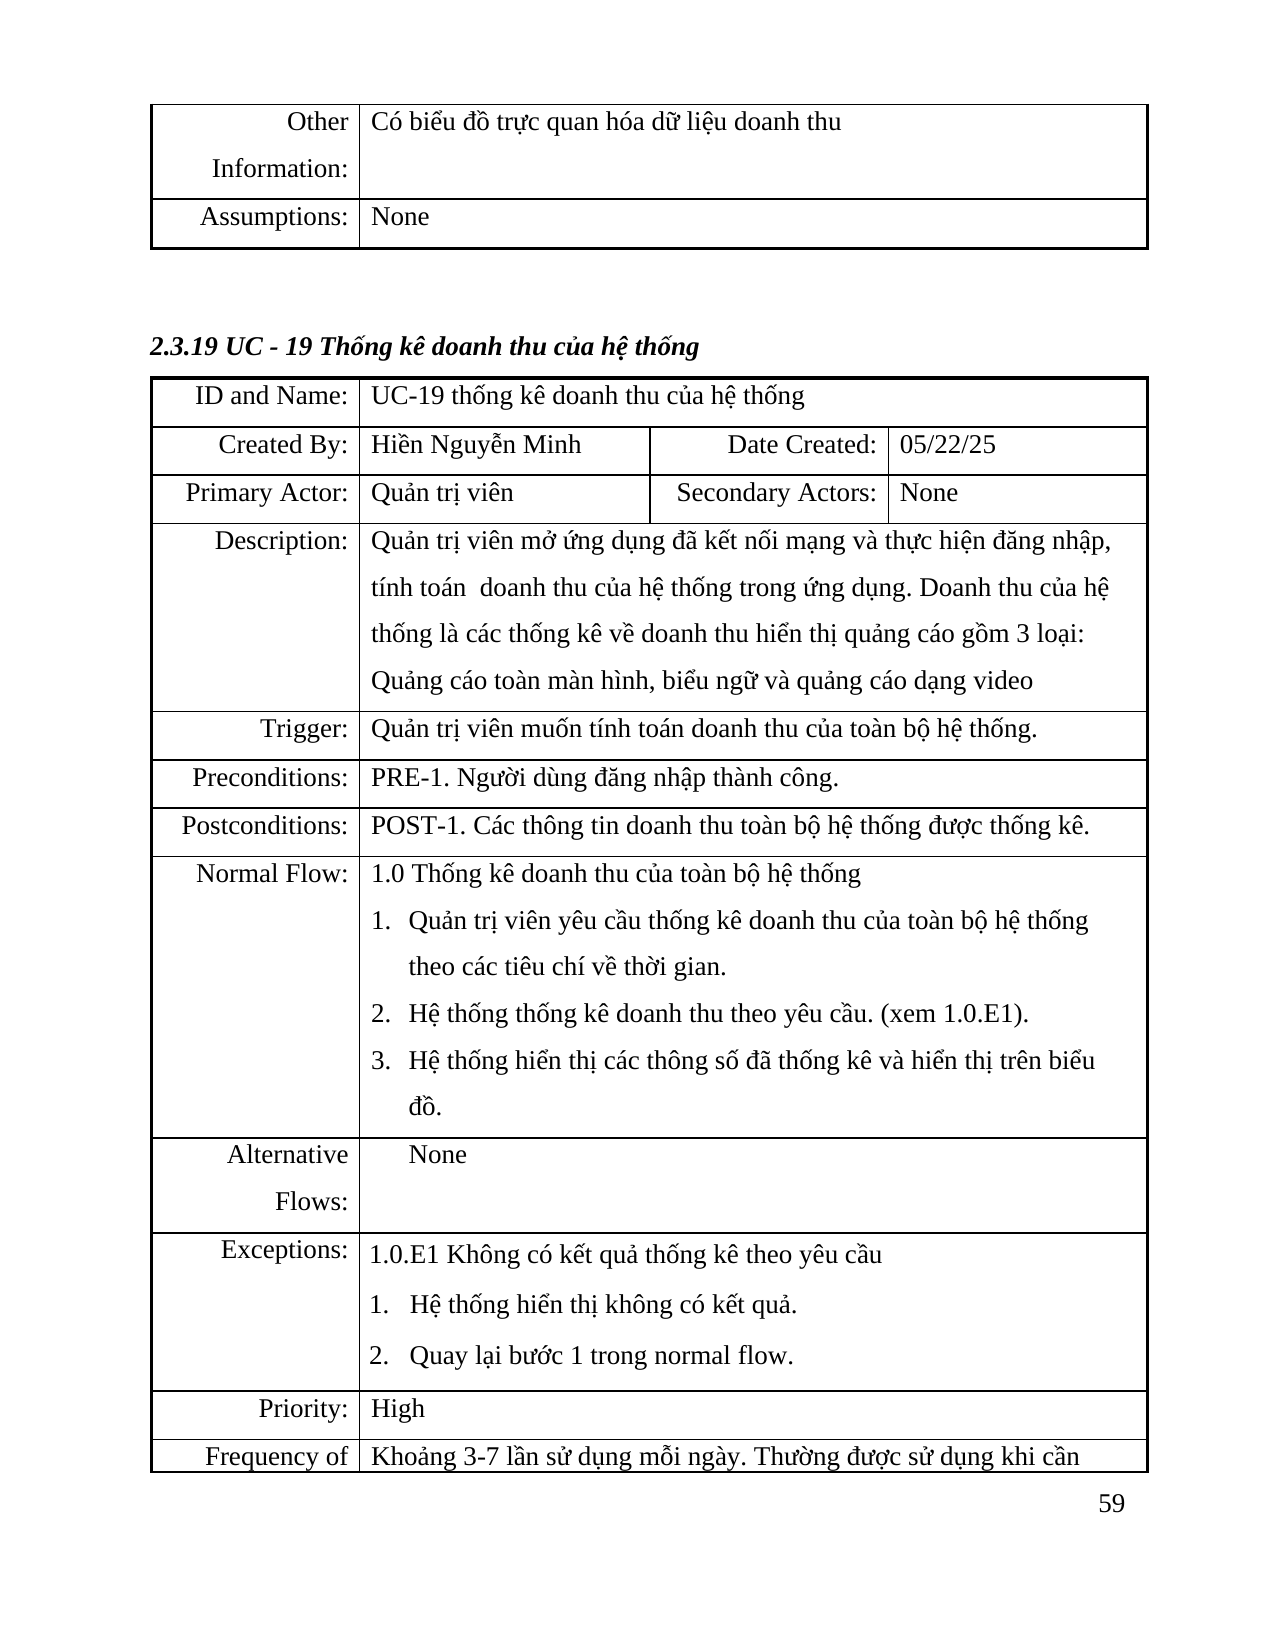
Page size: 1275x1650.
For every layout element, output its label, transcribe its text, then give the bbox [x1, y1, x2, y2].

table_header UC-19 thống kê doanh thu của hệ thống [360, 380, 1146, 426]
table_cell None [889, 476, 1146, 523]
table_cell Quản trị viên [360, 476, 649, 523]
table_cell Quản trị viên mở ứng dụng đã kết nối mạng và thực hiện đăng nhập, tính toán doanh thu của hệ thống trong ứng dụng. Doanh thu của hệ thống là các thống kê về doanh thu hiển thị quảng cáo gồm 3 loại: Quảng cáo toàn màn hình, biểu ngữ và quảng cáo dạng video [360, 524, 1146, 711]
table_cell Alternative Flows: [153, 1139, 359, 1232]
table_cell Preconditions: [153, 761, 359, 807]
table_cell Created By: [153, 428, 359, 474]
table_cell Other Information: [153, 105, 359, 198]
table_cell Exceptions: [153, 1234, 359, 1390]
table_cell None [360, 200, 1146, 247]
table_cell Secondary Actors: [651, 476, 888, 523]
table_cell Description: [153, 524, 359, 711]
table_cell Date Created: [651, 428, 888, 474]
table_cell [360, 1440, 1146, 1471]
table_cell Priority: [153, 1392, 359, 1438]
subtitle UC - 19 Thống kê doanh thu của hệ thống [150, 330, 1125, 361]
table_cell Assumptions: [153, 200, 359, 247]
table_cell 1.0 Thống kê doanh thu của toàn bộ hệ thống Quản trị viên yêu cầu thống kê doanh thu của toàn bộ hệ thống theo các tiêu chí về thời gian. Hệ thống thống kê doanh thu theo yêu cầu. (xem 1.0.E1). Hệ thống hiển thị các thông số đã thống kê và hiển thị trên biểu đồ. [360, 857, 1146, 1137]
table_cell High [360, 1392, 1146, 1438]
table_cell 05/22/25 [889, 428, 1146, 474]
table_cell Hiền Nguyễn Minh [360, 428, 649, 474]
table_cell None [360, 1139, 1146, 1232]
table_cell Trigger: [153, 712, 359, 759]
table_cell Quản trị viên muốn tính toán doanh thu của toàn bộ hệ thống. [360, 712, 1146, 759]
table_cell Postconditions: [153, 809, 359, 856]
table_cell Normal Flow: [153, 857, 359, 1137]
table_cell Frequency of Use: [153, 1440, 359, 1471]
table_cell Primary Actor: [153, 476, 359, 523]
table_cell PRE-1. Người dùng đăng nhập thành công. [360, 761, 1146, 807]
table_cell POST-1. Các thông tin doanh thu toàn bộ hệ thống được thống kê. [360, 809, 1146, 856]
table_cell 1.0.E1 Không có kết quả thống kê theo yêu cầu 1. Hệ thống hiển thị không có kết quả. 2. Quay lại bước 1 trong normal flow. [360, 1234, 1146, 1390]
table_header ID and Name: [153, 380, 359, 426]
table_cell Có biểu đồ trực quan hóa dữ liệu doanh thu [360, 105, 1146, 198]
